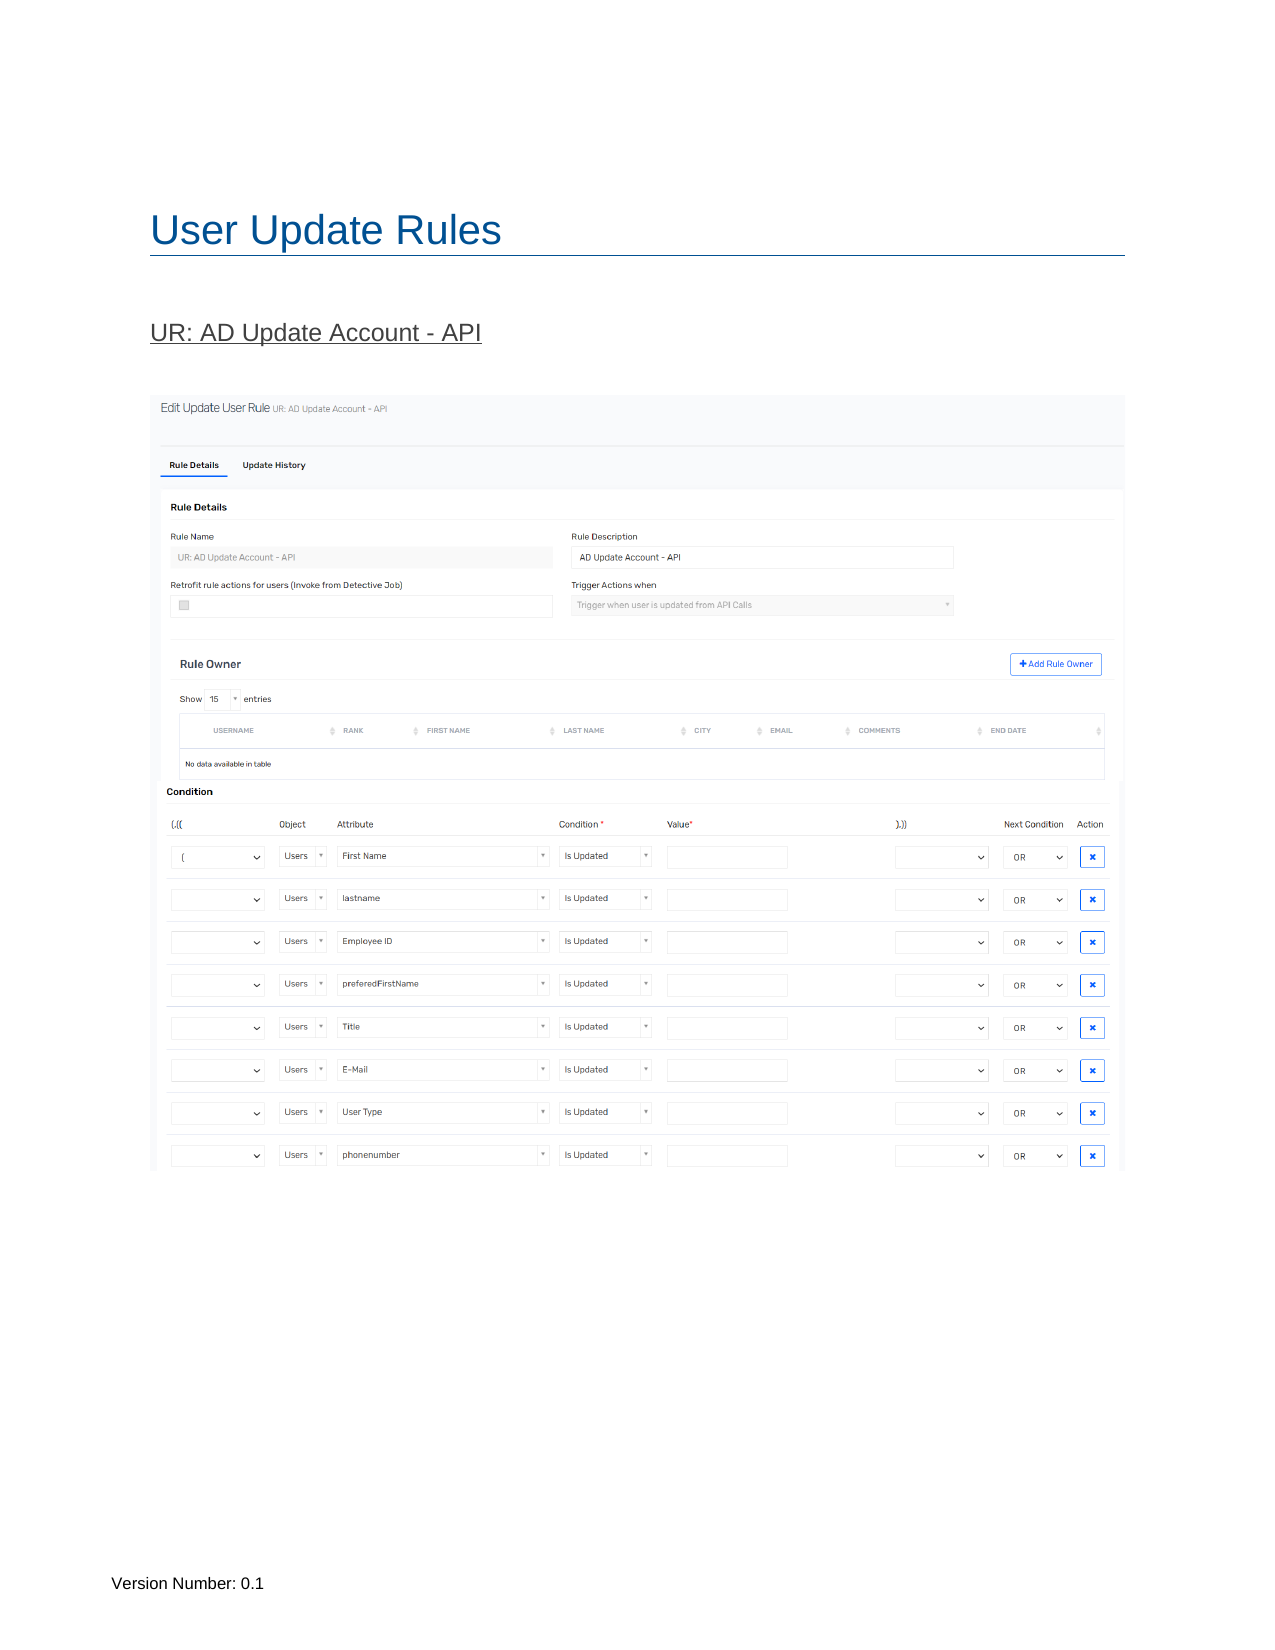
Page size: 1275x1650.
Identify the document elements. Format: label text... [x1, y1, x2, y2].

subtitle UR: AD Update Account - API [150, 317, 1125, 346]
subtitle User Update Rules [150, 205, 1125, 255]
picture [150, 395, 1125, 1171]
